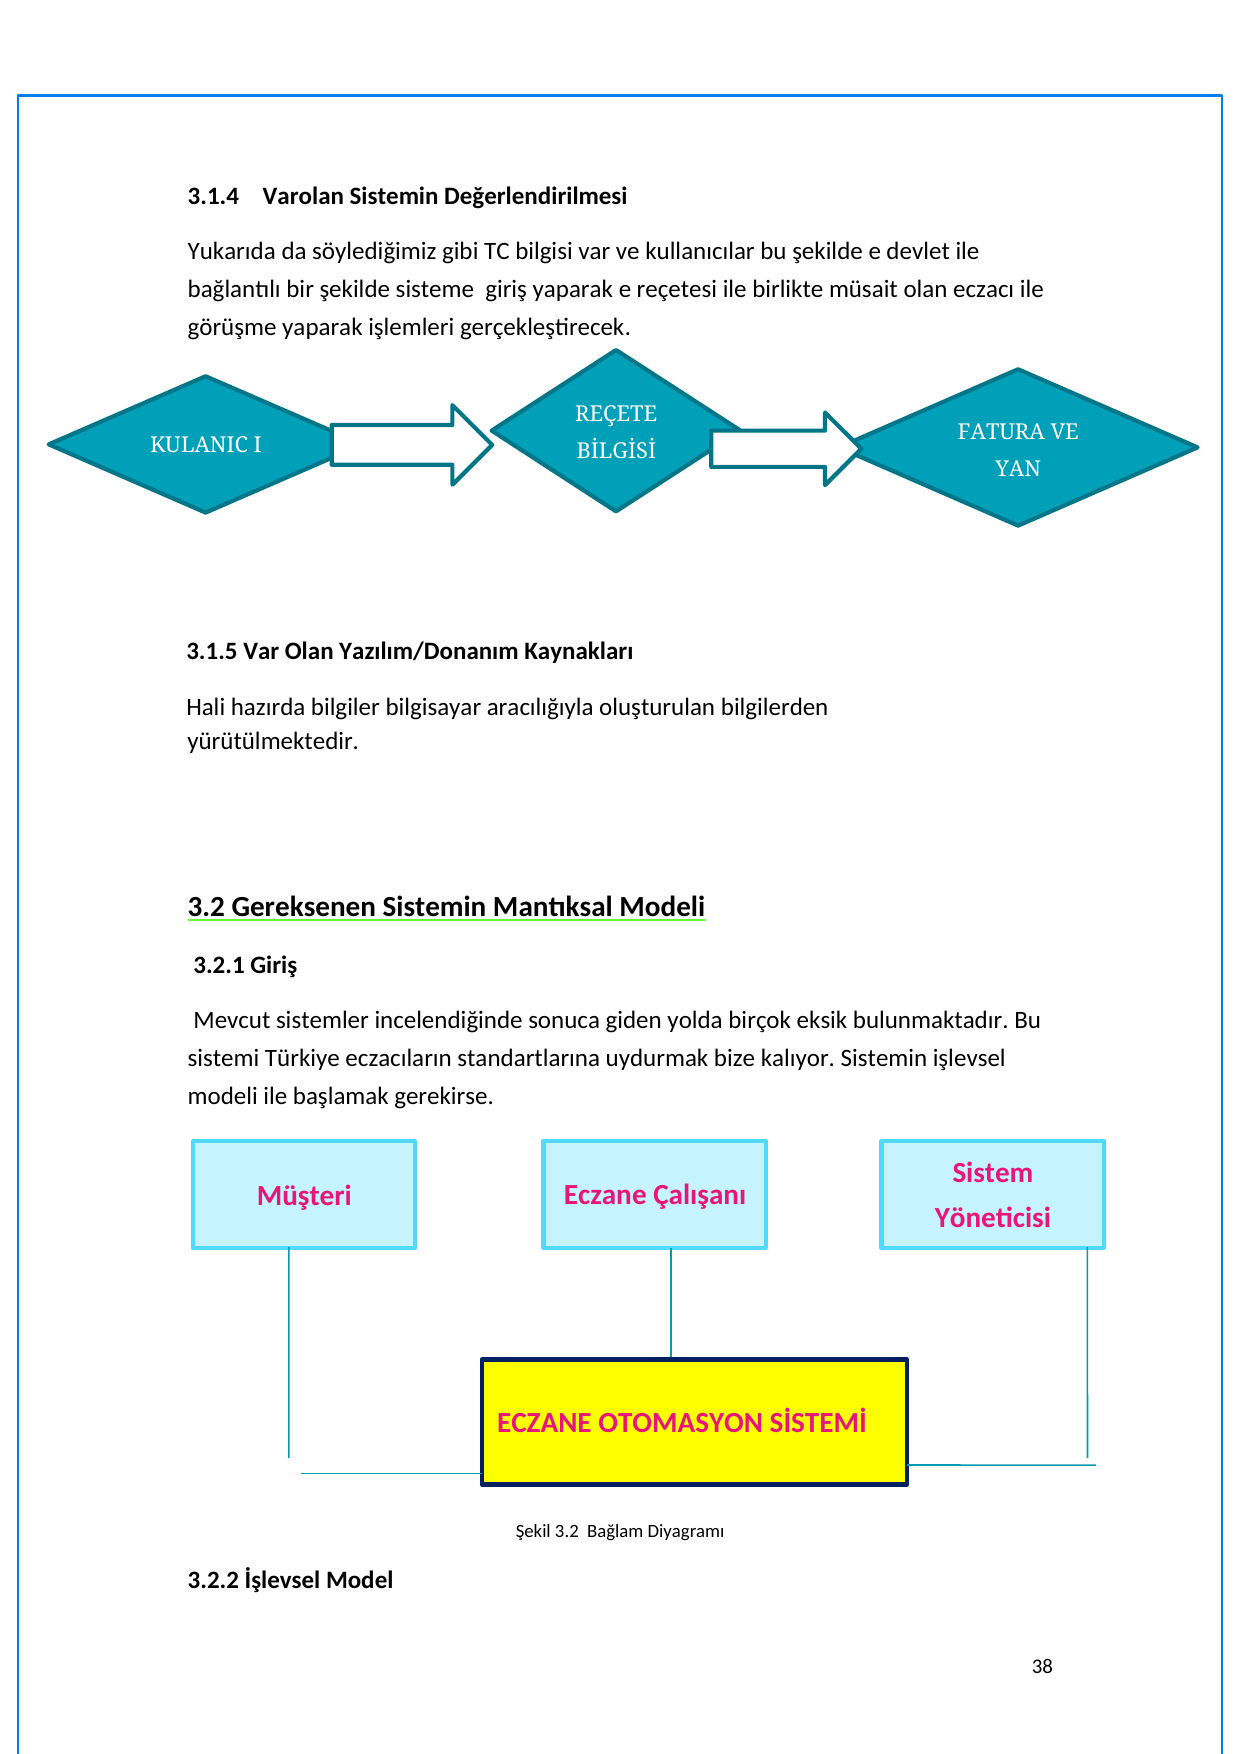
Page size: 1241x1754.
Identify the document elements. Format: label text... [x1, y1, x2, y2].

text 3.2 Gereksenen Sistemin Mantıksal Modeli [187, 888, 1053, 924]
text Yukarıda da söylediğimiz gibi TC bilgisi var ve kullanıcılar bu şekilde e devlet ile bağlantılı bir şekilde sisteme giriş yaparak e reçetesi ile birlikte müsait olan eczacı ile görüşme yaparak işlemleri gerçekleştirecek. [187, 235, 1053, 342]
text 3.1.5 Var Olan Yazılım/Donanım Kaynakları [186, 635, 1053, 666]
text Şekil 3.2 Bağlam Diyagramı [187, 1519, 1053, 1542]
text Mevcut sistemler incelendiğinde sonuca giden yolda birçok eksik bulunmaktadır. Bu sistemi Türkiye eczacıların standartlarına uydurmak bize kalıyor. Sistemin işlevsel modeli ile başlamak gerekirse. [187, 1004, 1053, 1111]
list Varolan Sistemin Değerlendirilmesi [187, 180, 1053, 211]
text Hali hazırda bilgiler bilgisayar aracılığıyla oluşturulan bilgilerden yürütülmektedir. [186, 691, 923, 756]
text 3.2.1 Giriş [187, 949, 1053, 980]
text 3.2.2 İşlevsel Model [187, 1564, 1053, 1595]
